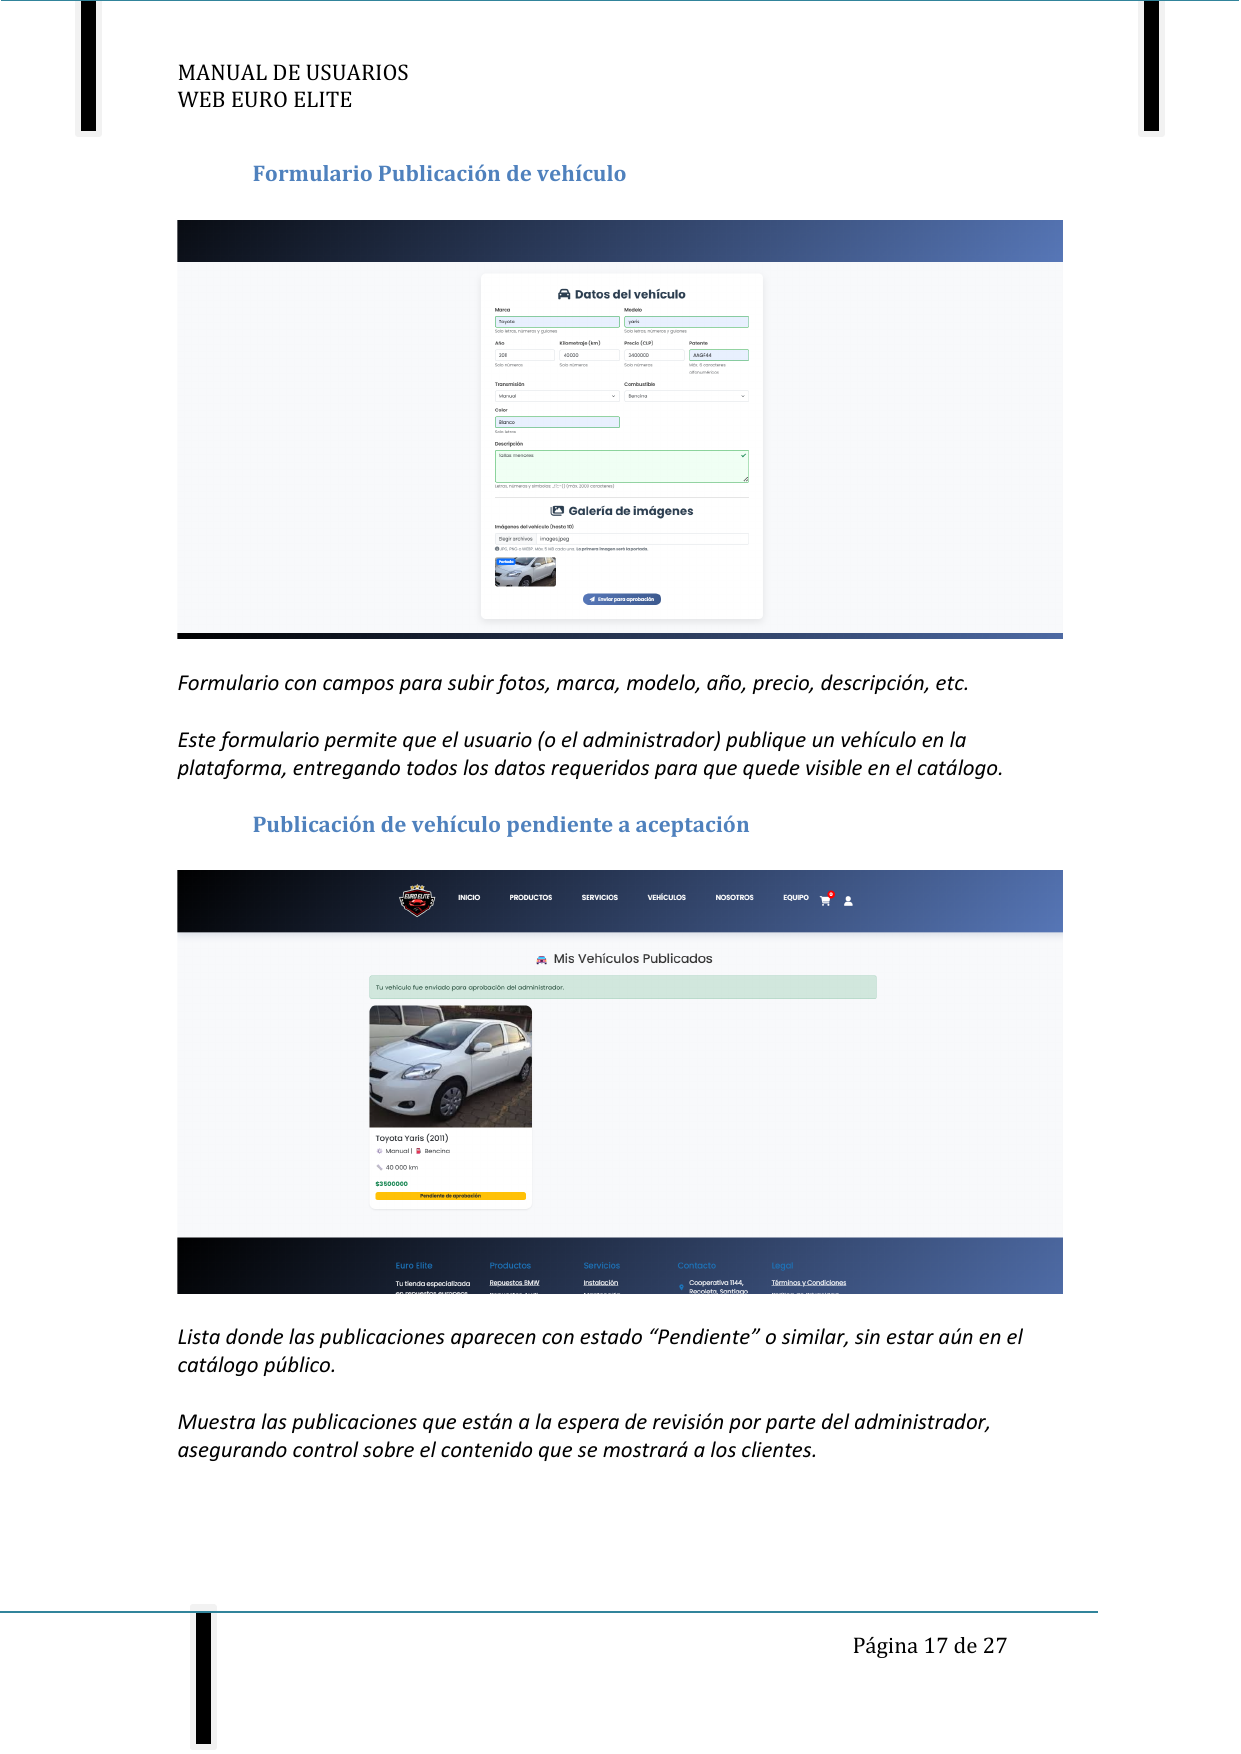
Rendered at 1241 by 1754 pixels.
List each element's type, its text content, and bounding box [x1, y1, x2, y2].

text Formulario con campos para subir fotos, marca, modelo, año, precio, descripción, etc. [177, 668, 1063, 696]
subtitle Publicación de vehículo pendiente a aceptación [214, 810, 1063, 837]
text Lista donde las publicaciones aparecen con estado “Pendiente” o similar, sin estar aún en el catálogo público. [177, 1322, 1063, 1378]
picture [177, 220, 1063, 639]
picture [177, 870, 1063, 1294]
subtitle Formulario Publicación de vehículo [214, 160, 1063, 187]
text Este formulario permite que el usuario (o el administrador) publique un vehículo en la plataforma, entregando todos los datos requeridos para que quede visible en el catálogo. [177, 725, 1063, 781]
text Muestra las publicaciones que están a la espera de revisión por parte del administrador, asegurando control sobre el contenido que se mostrará a los clientes. [177, 1407, 1063, 1463]
